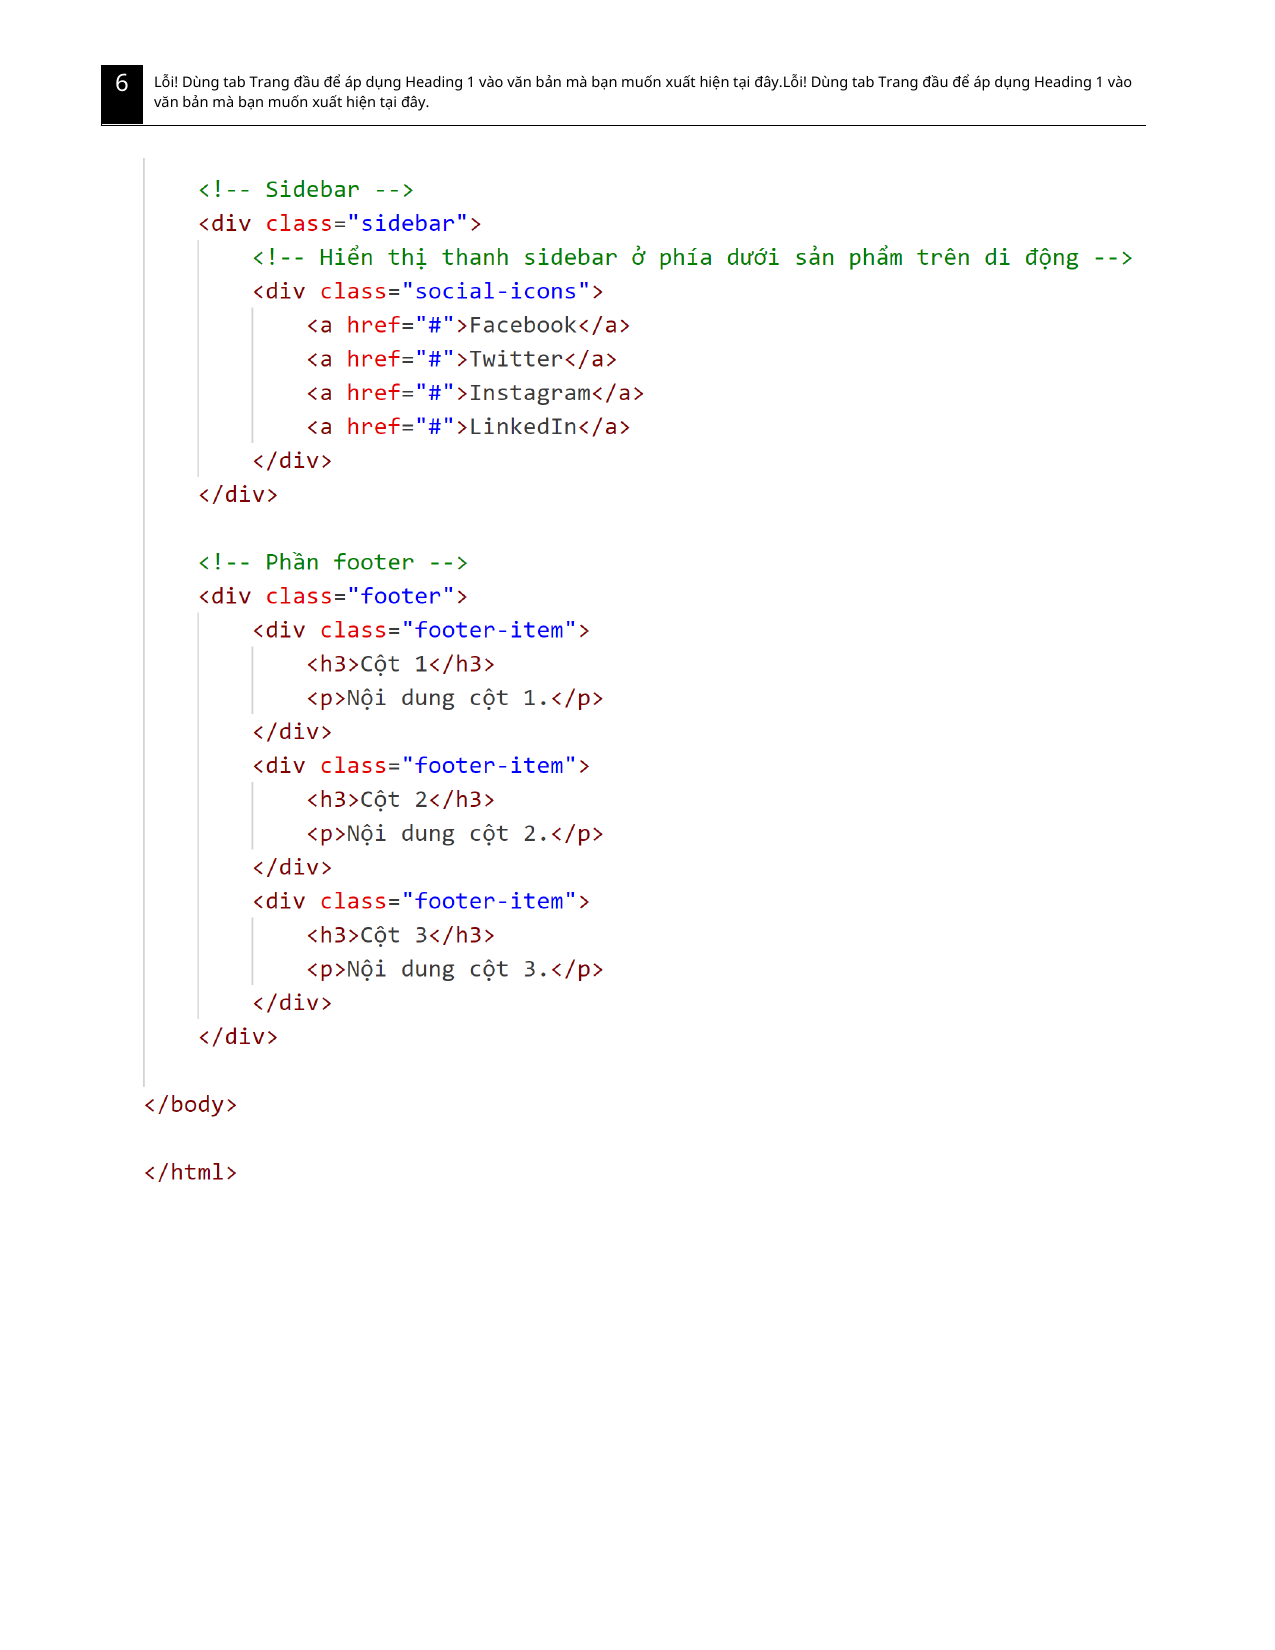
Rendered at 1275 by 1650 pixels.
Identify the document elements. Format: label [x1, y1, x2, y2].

picture [137, 158, 1159, 1193]
